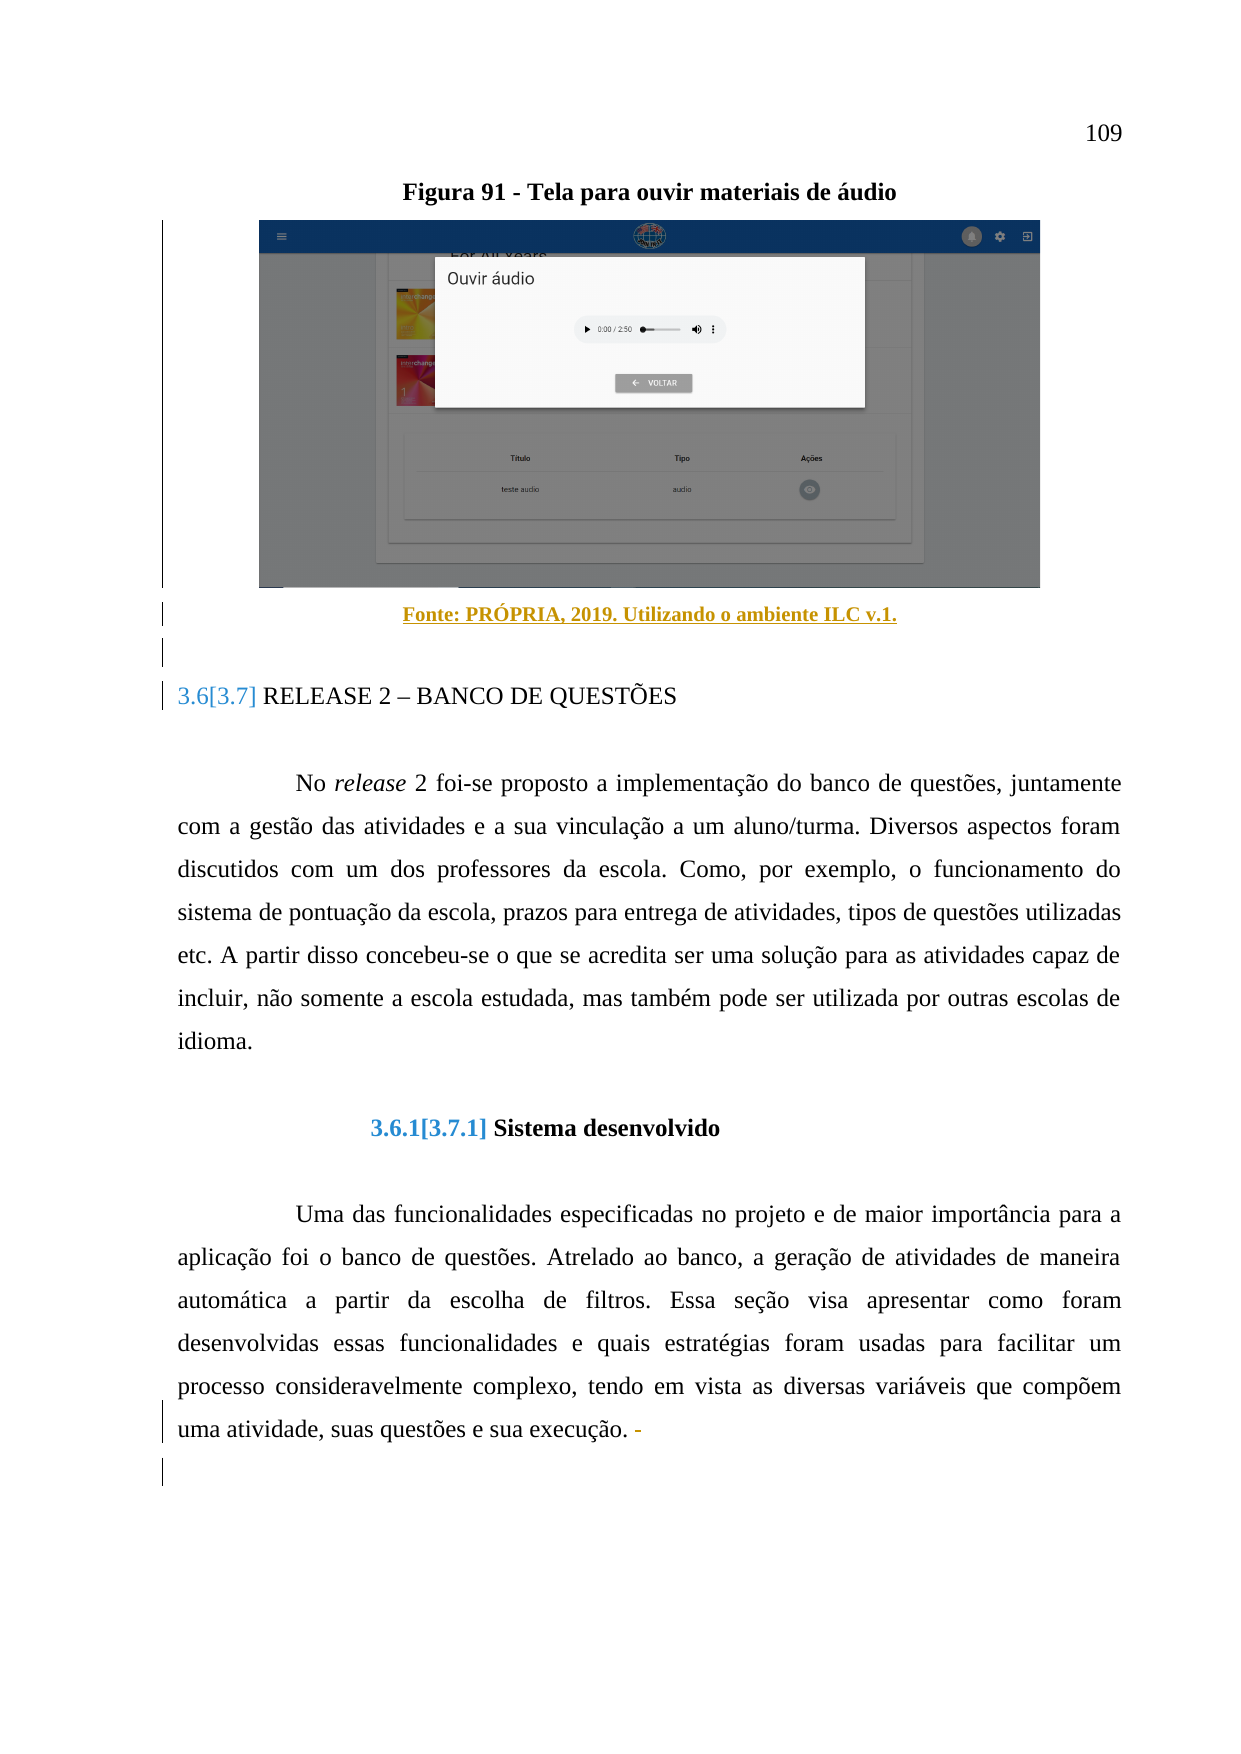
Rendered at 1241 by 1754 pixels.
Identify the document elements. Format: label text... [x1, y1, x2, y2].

text Uma das funcionalidades especificadas no projeto e de maior importância para a aplicação foi o banco de questões. Atrelado ao banco, a geração de atividades de maneira automática a partir da escolha de filtros. Essa seção visa apresentar como foram desenvolvidas essas funcionalidades e quais estratégias foram usadas para facilitar um processo consideravelmente complexo, tendo em vista as diversas variáveis que compõem uma atividade, suas questões e sua execução. [177, 1199, 1122, 1443]
subtitle Release 2 – Banco de questões [177, 681, 1122, 710]
picture [259, 220, 1041, 588]
text No release 2 foi-se proposto a implementação do banco de questões, juntamente com a gestão das atividades e a sua vinculação a um aluno/turma. Diversos aspectos foram discutidos com um dos professores da escola. Como, por exemplo, o funcionamento do sistema de pontuação da escola, prazos para entrega de atividades, tipos de questões utilizadas etc. A partir disso concebeu-se o que se acredita ser uma solução para as atividades capaz de incluir, não somente a escola estudada, mas também pode ser utilizada por outras escolas de idioma. [177, 768, 1122, 1055]
subtitle Sistema desenvolvido [252, 1113, 1122, 1141]
